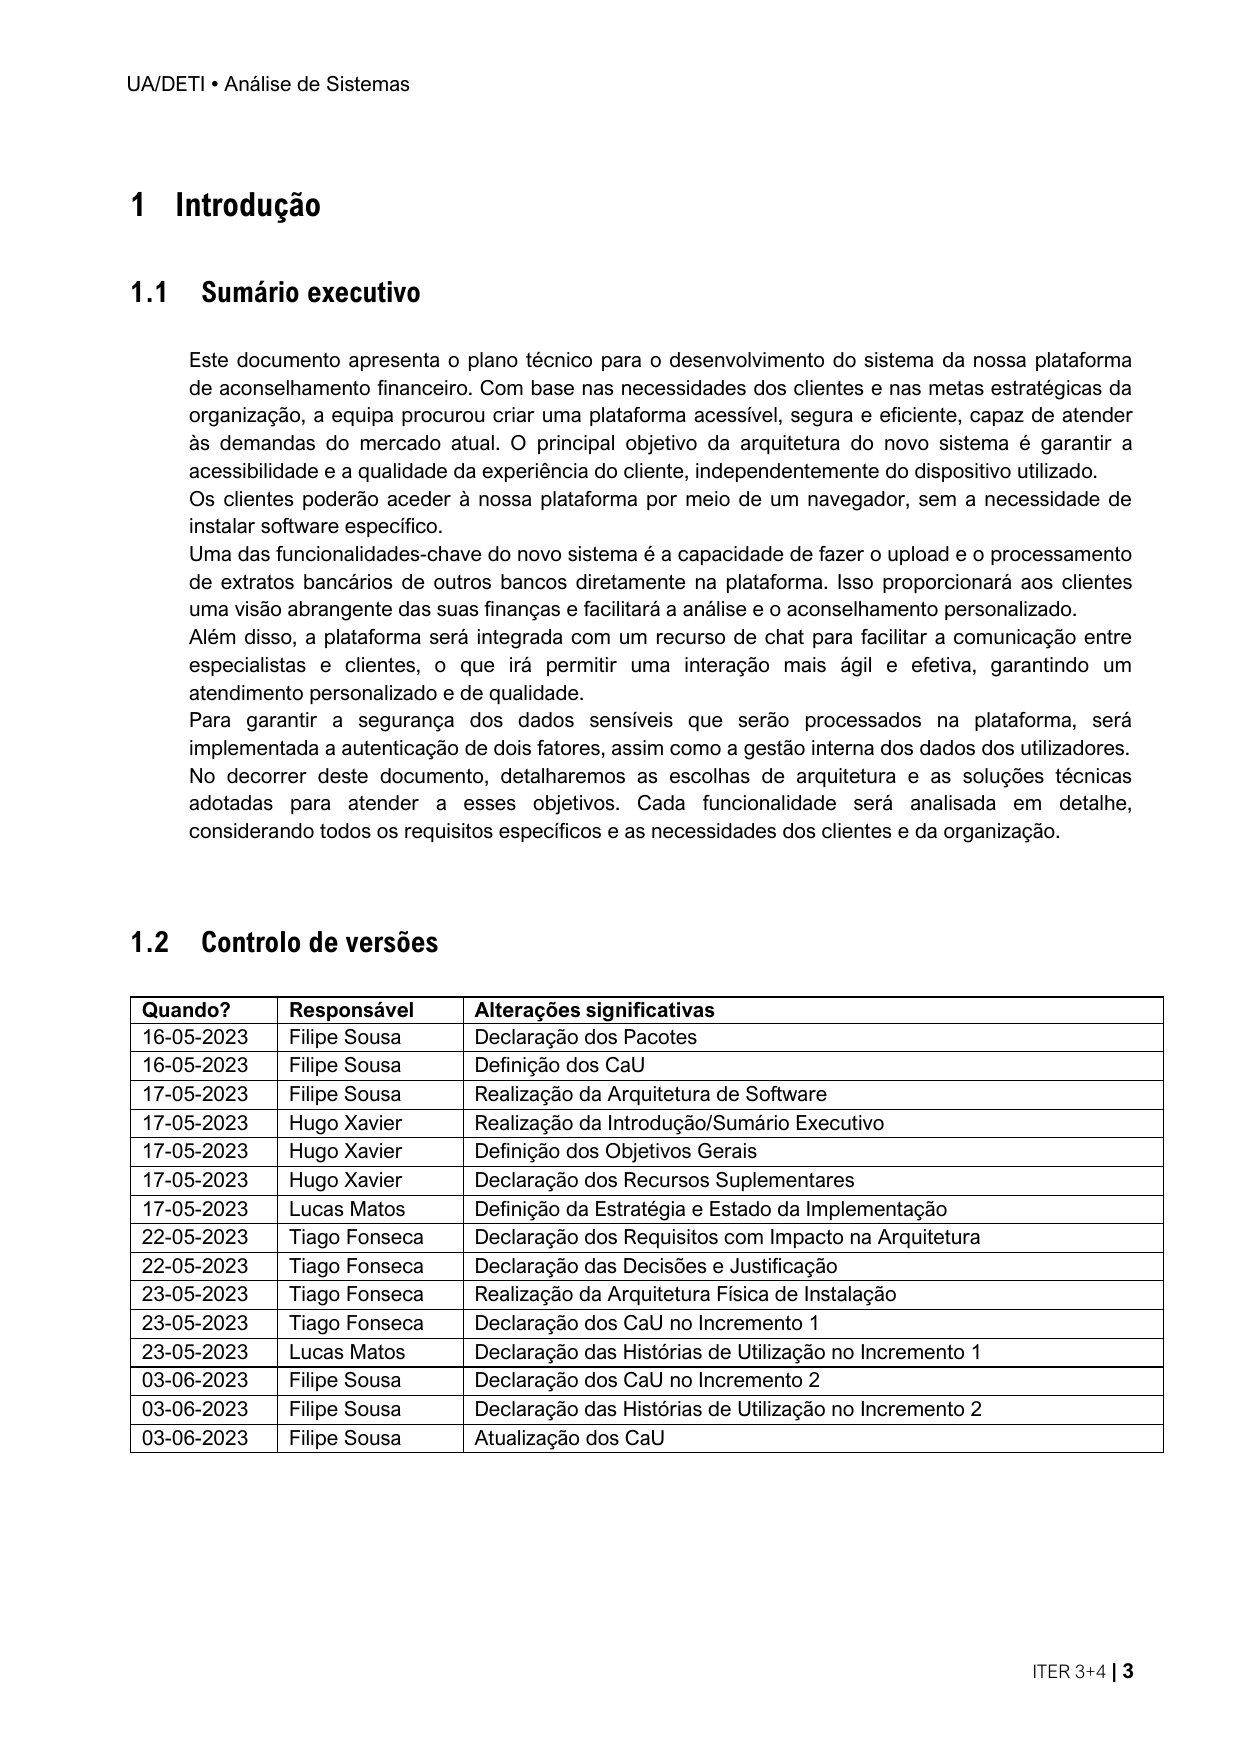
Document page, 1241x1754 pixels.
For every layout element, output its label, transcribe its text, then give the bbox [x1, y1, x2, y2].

table_header Alterações significativas [464, 998, 1163, 1023]
table_cell 22-05-2023 [131, 1224, 277, 1252]
table_cell Atualização dos CaU [464, 1425, 1163, 1452]
table_cell Tiago Fonseca [278, 1310, 463, 1338]
text Os clientes poderão aceder à nossa plataforma por meio de um navegador, sem a necessidade de instalar software específico. [189, 486, 1134, 538]
table_cell Tiago Fonseca [278, 1281, 463, 1309]
table_cell Declaração das Histórias de Utilização no Incremento 1 [464, 1339, 1163, 1366]
table_cell 17-05-2023 [131, 1081, 277, 1108]
table_cell 17-05-2023 [131, 1167, 277, 1194]
table_cell Filipe Sousa [278, 1425, 463, 1452]
table_cell Realização da Arquitetura de Software [464, 1081, 1163, 1108]
table_cell 23-05-2023 [131, 1339, 277, 1366]
text Uma das funcionalidades-chave do novo sistema é a capacidade de fazer o upload e o processamento de extratos bancários de outros bancos diretamente na plataforma. Isso proporcionará aos clientes uma visão abrangente das suas finanças e facilitará a análise e o aconselhamento personalizado. [189, 541, 1134, 622]
table_header Quando? [131, 998, 277, 1023]
table_cell 17-05-2023 [131, 1196, 277, 1223]
table_cell Filipe Sousa [278, 1024, 463, 1051]
table_cell 16-05-2023 [131, 1024, 277, 1051]
table_cell Filipe Sousa [278, 1052, 463, 1080]
subtitle Introdução [130, 184, 1134, 224]
text Para garantir a segurança dos dados sensíveis que serão processados na plataforma, será implementada a autenticação de dois fatores, assim como a gestão interna dos dados dos utilizadores. [189, 707, 1134, 760]
table_cell Realização da Introdução/Sumário Executivo [464, 1110, 1163, 1137]
table_cell Declaração dos CaU no Incremento 1 [464, 1310, 1163, 1338]
table_cell Tiago Fonseca [278, 1253, 463, 1280]
table_cell 17-05-2023 [131, 1110, 277, 1137]
table_cell 03-06-2023 [131, 1368, 277, 1395]
table_cell Declaração dos CaU no Incremento 2 [464, 1368, 1163, 1395]
text No decorrer deste documento, detalharemos as escolhas de arquitetura e as soluções técnicas adotadas para atender a esses objetivos. Cada funcionalidade será analisada em detalhe, considerando todos os requisitos específicos e as necessidades dos clientes e da organização. [189, 763, 1134, 843]
text Além disso, a plataforma será integrada com um recurso de chat para facilitar a comunicação entre especialistas e clientes, o que irá permitir uma interação mais ágil e efetiva, garantindo um atendimento personalizado e de qualidade. [189, 624, 1134, 705]
table_header Responsável [278, 998, 463, 1023]
table_cell 17-05-2023 [131, 1138, 277, 1166]
table_cell Lucas Matos [278, 1196, 463, 1223]
table_cell Filipe Sousa [278, 1396, 463, 1424]
table_cell Tiago Fonseca [278, 1224, 463, 1252]
subtitle Sumário executivo [130, 274, 1134, 309]
table_cell Definição dos CaU [464, 1052, 1163, 1080]
table_cell 03-06-2023 [131, 1425, 277, 1452]
table_cell Declaração dos Pacotes [464, 1024, 1163, 1051]
table_cell Hugo Xavier [278, 1167, 463, 1194]
table_cell 23-05-2023 [131, 1281, 277, 1309]
table_cell Definição dos Objetivos Gerais [464, 1138, 1163, 1166]
table_cell Declaração das Histórias de Utilização no Incremento 2 [464, 1396, 1163, 1424]
subtitle Controlo de versões [130, 923, 1134, 959]
text Este documento apresenta o plano técnico para o desenvolvimento do sistema da nossa plataforma de aconselhamento financeiro. Com base nas necessidades dos clientes e nas metas estratégicas da organização, a equipa procurou criar uma plataforma acessível, segura e eficiente, capaz de atender às demandas do mercado atual. O principal objetivo da arquitetura do novo sistema é garantir a acessibilidade e a qualidade da experiência do cliente, independentemente do dispositivo utilizado. [189, 347, 1134, 483]
table_cell Declaração dos Recursos Suplementares [464, 1167, 1163, 1194]
table_cell 03-06-2023 [131, 1396, 277, 1424]
table_cell Filipe Sousa [278, 1081, 463, 1108]
table_cell 16-05-2023 [131, 1052, 277, 1080]
table_cell Lucas Matos [278, 1339, 463, 1366]
table_cell 23-05-2023 [131, 1310, 277, 1338]
table_cell Hugo Xavier [278, 1138, 463, 1166]
table_cell Declaração dos Requisitos com Impacto na Arquitetura [464, 1224, 1163, 1252]
table_cell Hugo Xavier [278, 1110, 463, 1137]
table_cell 22-05-2023 [131, 1253, 277, 1280]
table_cell Definição da Estratégia e Estado da Implementação [464, 1196, 1163, 1223]
table_cell Declaração das Decisões e Justificação [464, 1253, 1163, 1280]
table_cell Realização da Arquitetura Física de Instalação [464, 1281, 1163, 1309]
table_cell Filipe Sousa [278, 1368, 463, 1395]
